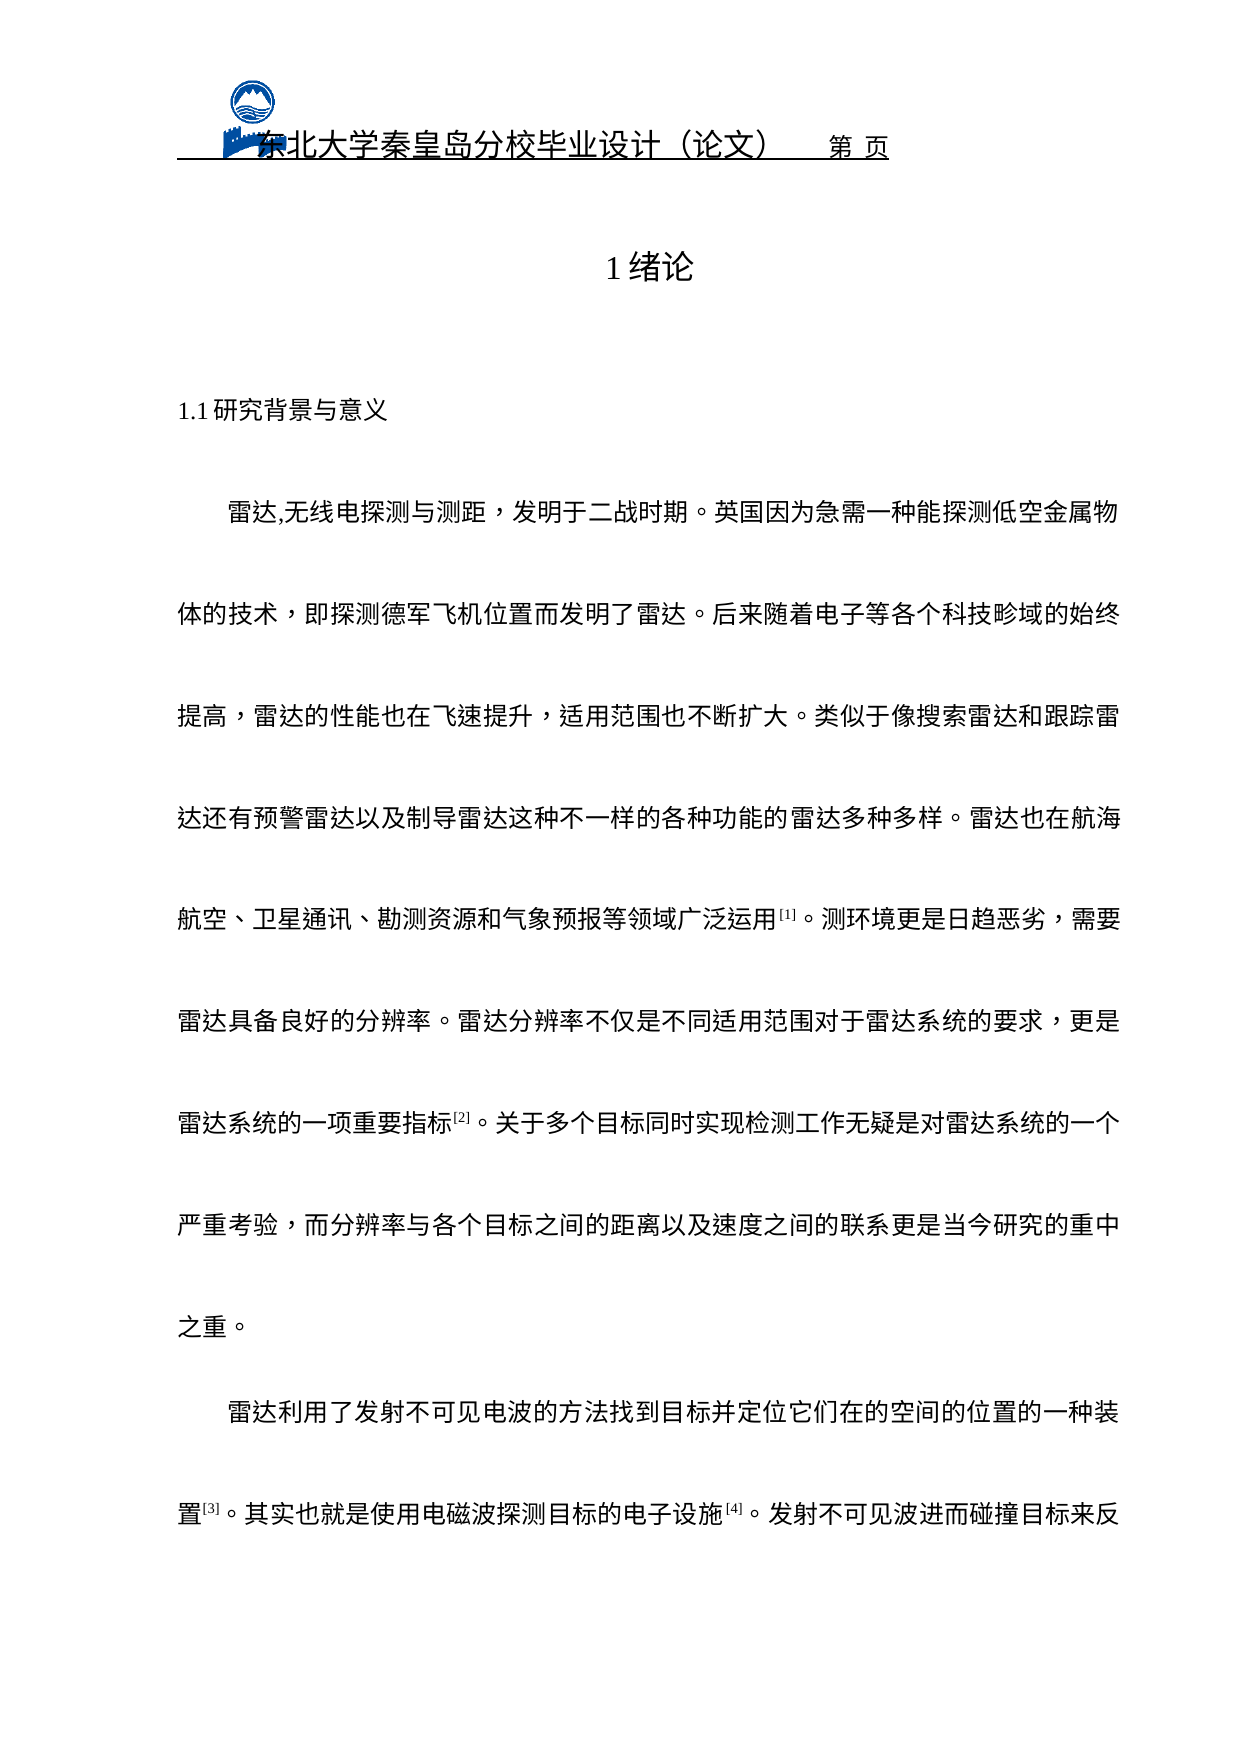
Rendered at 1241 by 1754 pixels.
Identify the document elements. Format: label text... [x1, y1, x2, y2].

text 雷达,无线电探测与测距，发明于二战时期。英国因为急需一种能探测低空金属物体的技术，即探测德军飞机位置而发明了雷达。后来随着电子等各个科技畛域的始终提高，雷达的性能也在飞速提升，适用范围也不断扩大。类似于像搜索雷达和跟踪雷达还有预警雷达以及制导雷达这种不一样的各种功能的雷达多种多样。雷达也在航海航空、卫星通讯、勘测资源和气象预报等领域广泛运用[1]。测环境更是日趋恶劣，需要雷达具备良好的分辨率。雷达分辨率不仅是不同适用范围对于雷达系统的要求，更是雷达系统的一项重要指标[2]。关于多个目标同时实现检测工作无疑是对雷达系统的一个严重考验，而分辨率与各个目标之间的距离以及速度之间的联系更是当今研究的重中之重。 [177, 478, 1122, 1361]
subtitle 1.1研究背景与意义 [177, 375, 1122, 443]
picture [214, 79, 292, 158]
subtitle 1绪论 [177, 231, 1122, 298]
